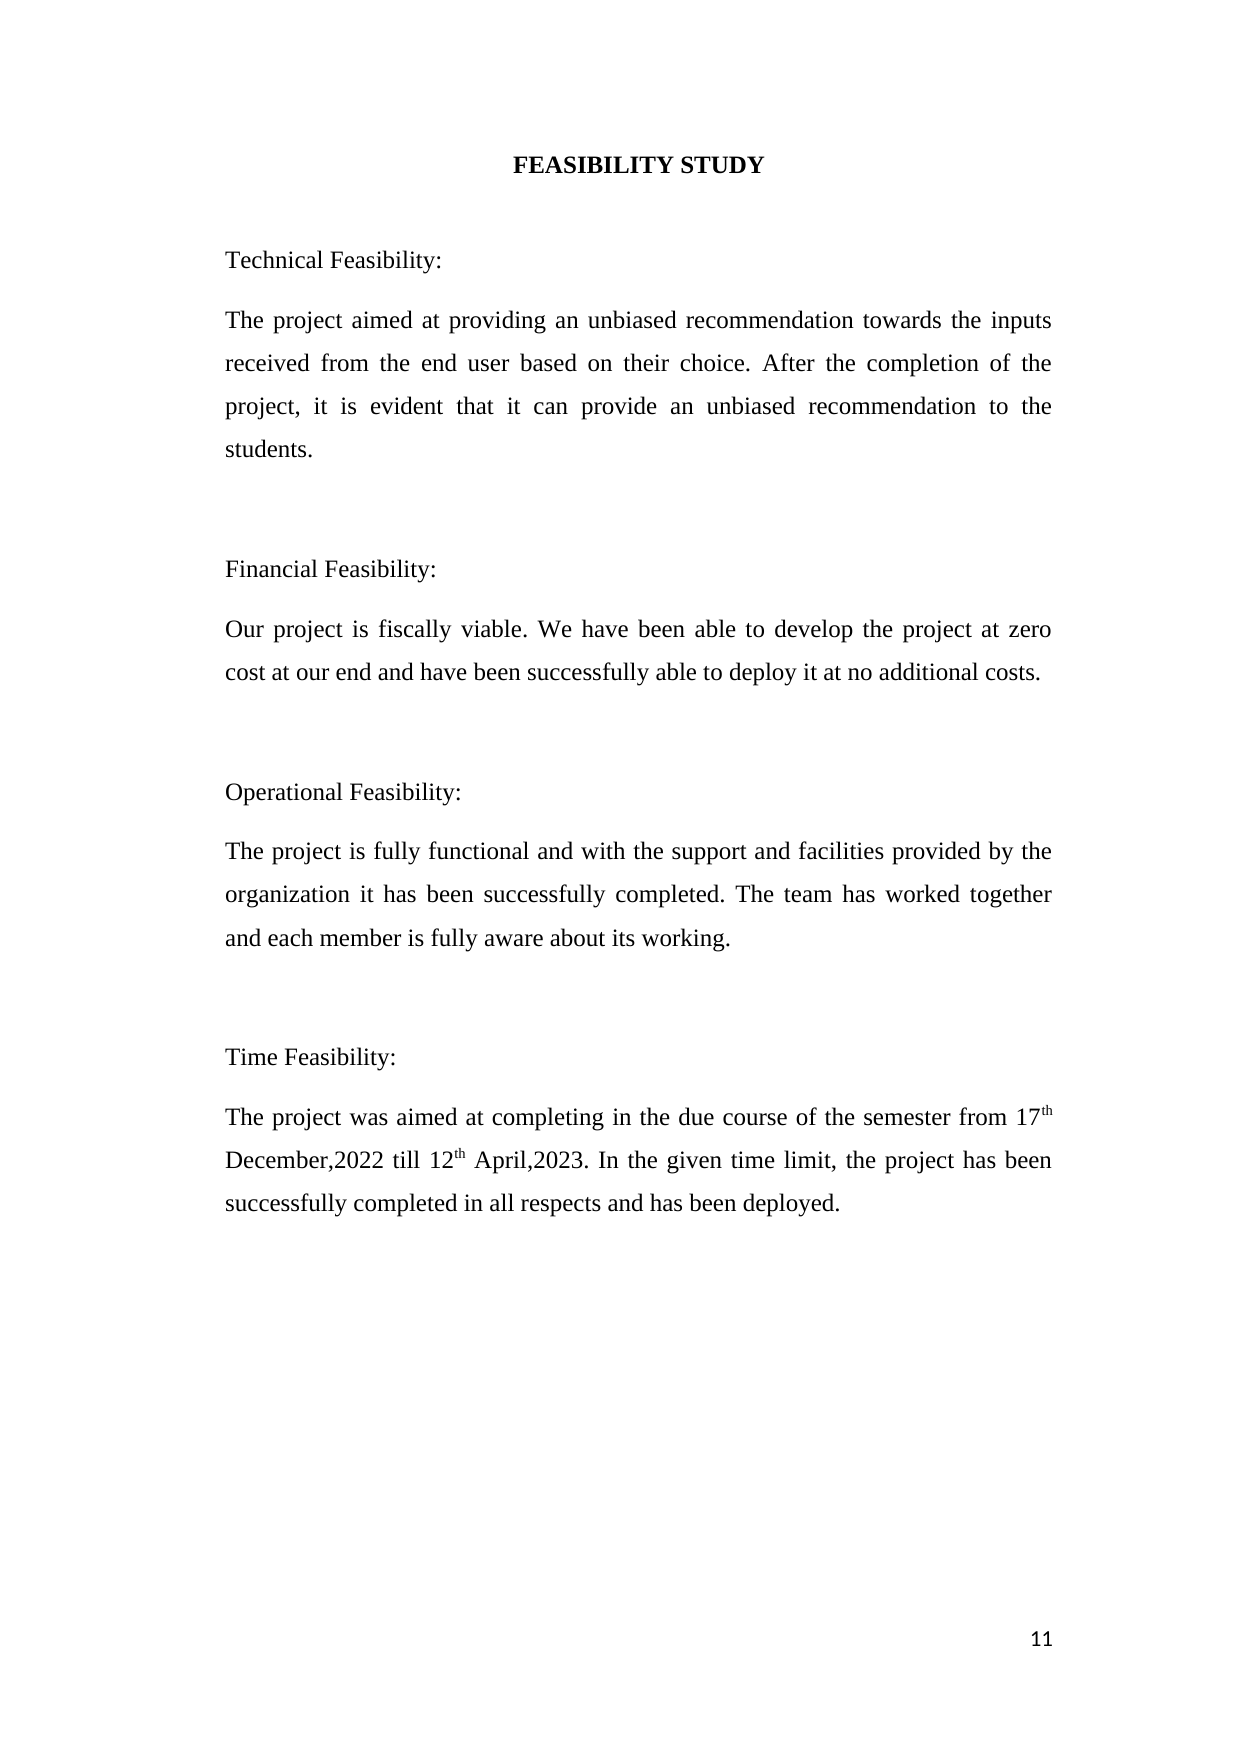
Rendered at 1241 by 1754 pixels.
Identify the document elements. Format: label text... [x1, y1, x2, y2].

text FEASIBILITY STUDY [225, 150, 1053, 179]
text The project was aimed at completing in the due course of the semester from 17th December,2022 till 12th April,2023. In the given time limit, the project has been successfully completed in all respects and has been deployed. [225, 1102, 1053, 1217]
text Operational Feasibility: [225, 777, 1053, 805]
text The project aimed at providing an unbiased recommendation towards the inputs received from the end user based on their choice. After the completion of the project, it is evident that it can provide an unbiased recommendation to the students. [225, 305, 1053, 463]
text Technical Feasibility: [225, 245, 1053, 274]
text Time Feasibility: [225, 1042, 1053, 1071]
text Our project is fiscally viable. We have been able to develop the project at zero cost at our end and have been successfully able to deploy it at no additional costs. [225, 614, 1053, 686]
text Financial Feasibility: [225, 554, 1053, 583]
text The project is fully functional and with the support and facilities provided by the organization it has been successfully completed. The team has worked together and each member is fully aware about its working. [225, 836, 1053, 951]
